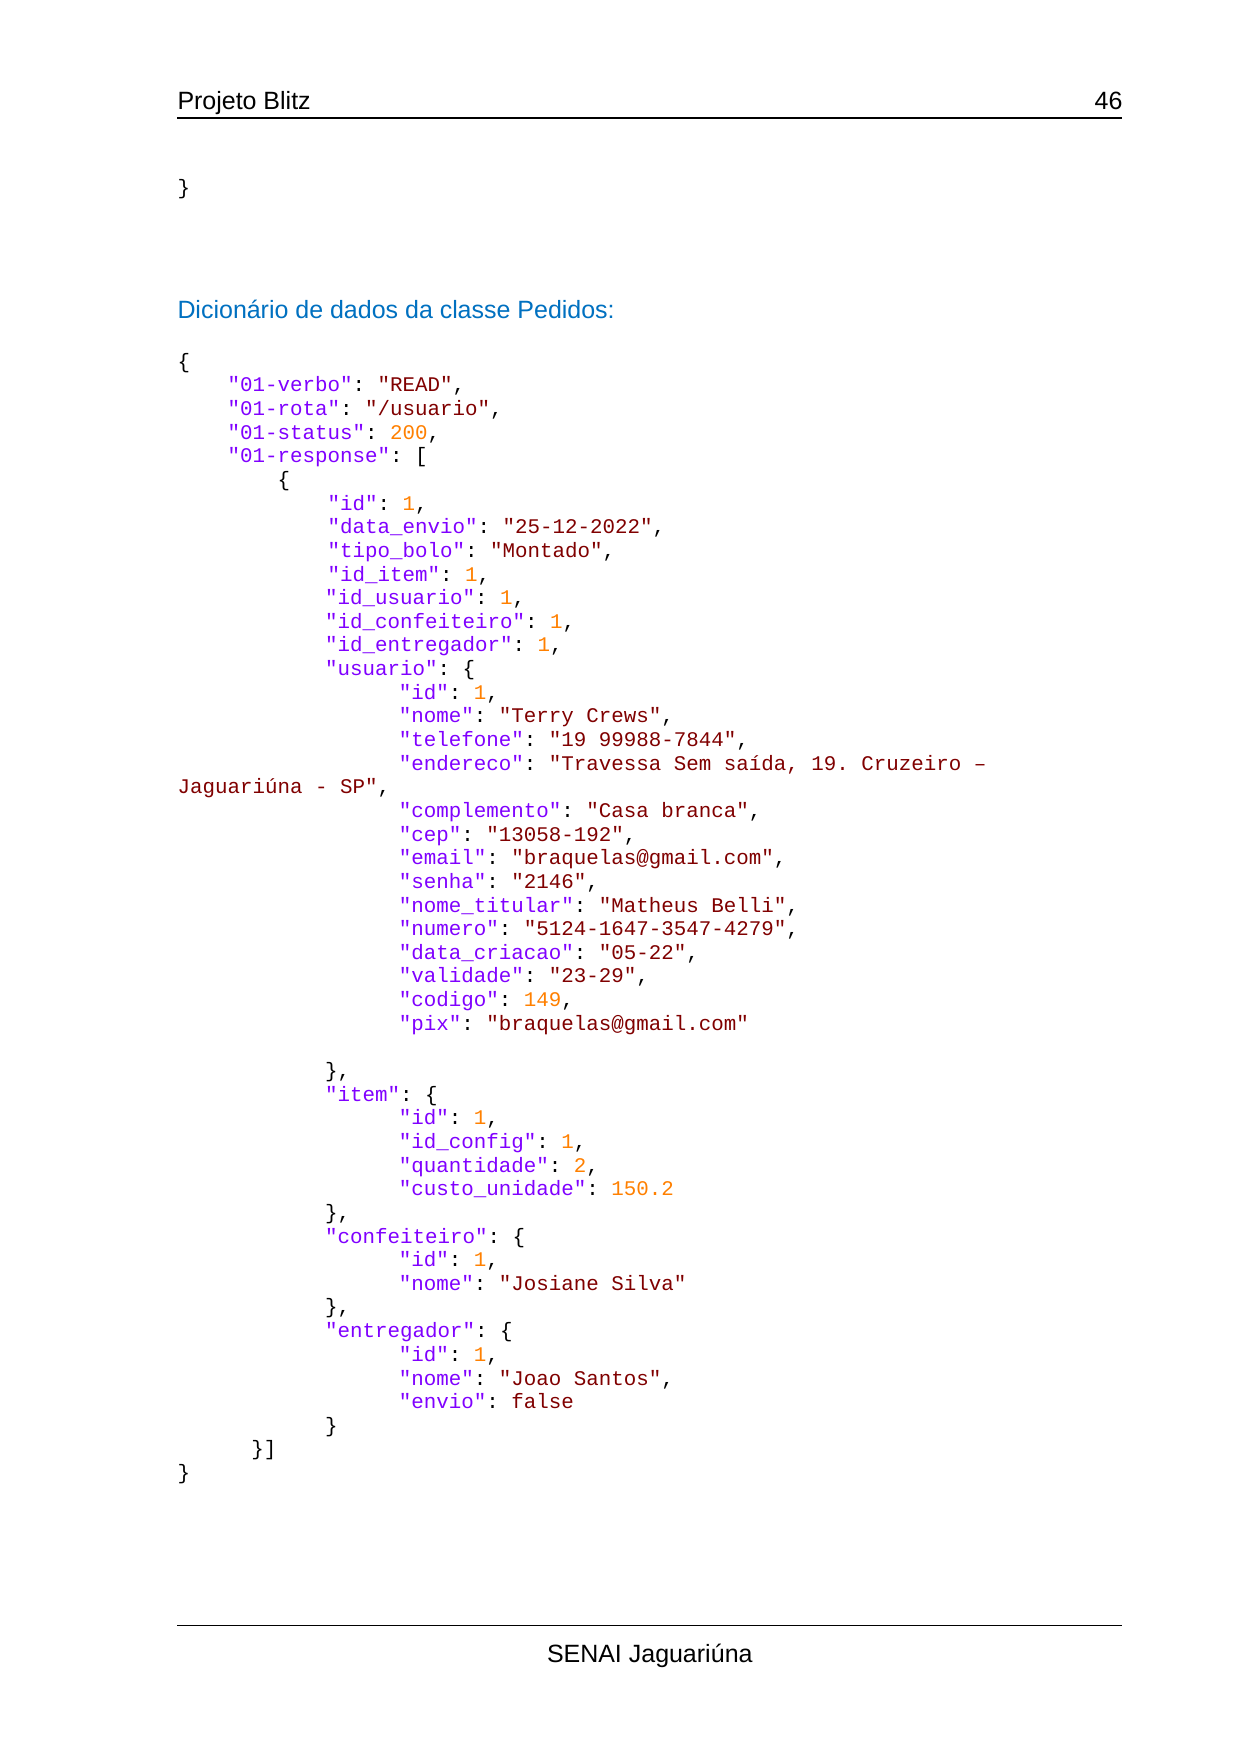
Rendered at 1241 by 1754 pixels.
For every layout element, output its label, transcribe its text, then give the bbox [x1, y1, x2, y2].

text "id_config": 1, [177, 1131, 1122, 1155]
text "01-verbo": "READ", [177, 374, 1122, 398]
text "id_confeiteiro": 1, [325, 611, 1122, 634]
text "custo_unidade": 150.2 [177, 1178, 1122, 1202]
text "endereco": "Travessa Sem saída, 19. Cruzeiro – Jaguariúna - SP", [177, 753, 1122, 800]
text "cep": "13058-192", [398, 824, 1122, 847]
text "id": 1, [177, 682, 1122, 705]
text "nome": "Joao Santos", [177, 1367, 1122, 1391]
text "id": 1, [177, 1107, 1122, 1131]
text { [177, 469, 1122, 493]
text }, [177, 1297, 1122, 1320]
text "pix": "braquelas@gmail.com" [398, 1013, 1122, 1036]
text }] [251, 1438, 1122, 1462]
text "validade": "23-29", [398, 966, 1122, 989]
text "id": 1, [177, 1249, 1122, 1273]
text "01-status": 200, [177, 422, 1122, 445]
text "id": 1, [177, 493, 1122, 516]
text "telefone": "19 99988-7844", [177, 729, 1122, 753]
text "id": 1, [177, 1344, 1122, 1367]
text "usuario": { [325, 658, 1122, 682]
text "envio": false [177, 1391, 1122, 1415]
text "id_usuario": 1, [325, 587, 1122, 611]
text "item": { [325, 1084, 1122, 1107]
text }, [177, 1202, 1122, 1226]
text } [177, 1415, 1122, 1438]
text "codigo": 149, [398, 989, 1122, 1013]
text "numero": "5124-1647-3547-4279", [398, 918, 1122, 942]
text "confeiteiro": { [325, 1226, 1122, 1249]
text "senha": "2146", [398, 871, 1122, 894]
text { [177, 351, 1122, 374]
text "nome": "Josiane Silva" [177, 1273, 1122, 1297]
text }, [325, 1060, 1122, 1084]
text Dicionário de dados da classe Pedidos: [177, 295, 1122, 324]
text "data_criacao": "05-22", [398, 942, 1122, 966]
text "email": "braquelas@gmail.com", [398, 847, 1122, 871]
text "nome": "Terry Crews", [177, 705, 1122, 729]
text "tipo_bolo": "Montado", [177, 540, 1122, 563]
text "01-response": [ [177, 445, 1122, 469]
text } [177, 1462, 1122, 1486]
text } [177, 177, 1122, 201]
text "complemento": "Casa branca", [325, 800, 1122, 824]
text "nome_titular": "Matheus Belli", [398, 894, 1122, 918]
text "id_item": 1, [177, 563, 1122, 587]
text "quantidade": 2, [177, 1155, 1122, 1178]
text "entregador": { [325, 1320, 1122, 1344]
text "data_envio": "25-12-2022", [177, 516, 1122, 540]
text "01-rota": "/usuario", [177, 398, 1122, 422]
text "id_entregador": 1, [325, 634, 1122, 658]
